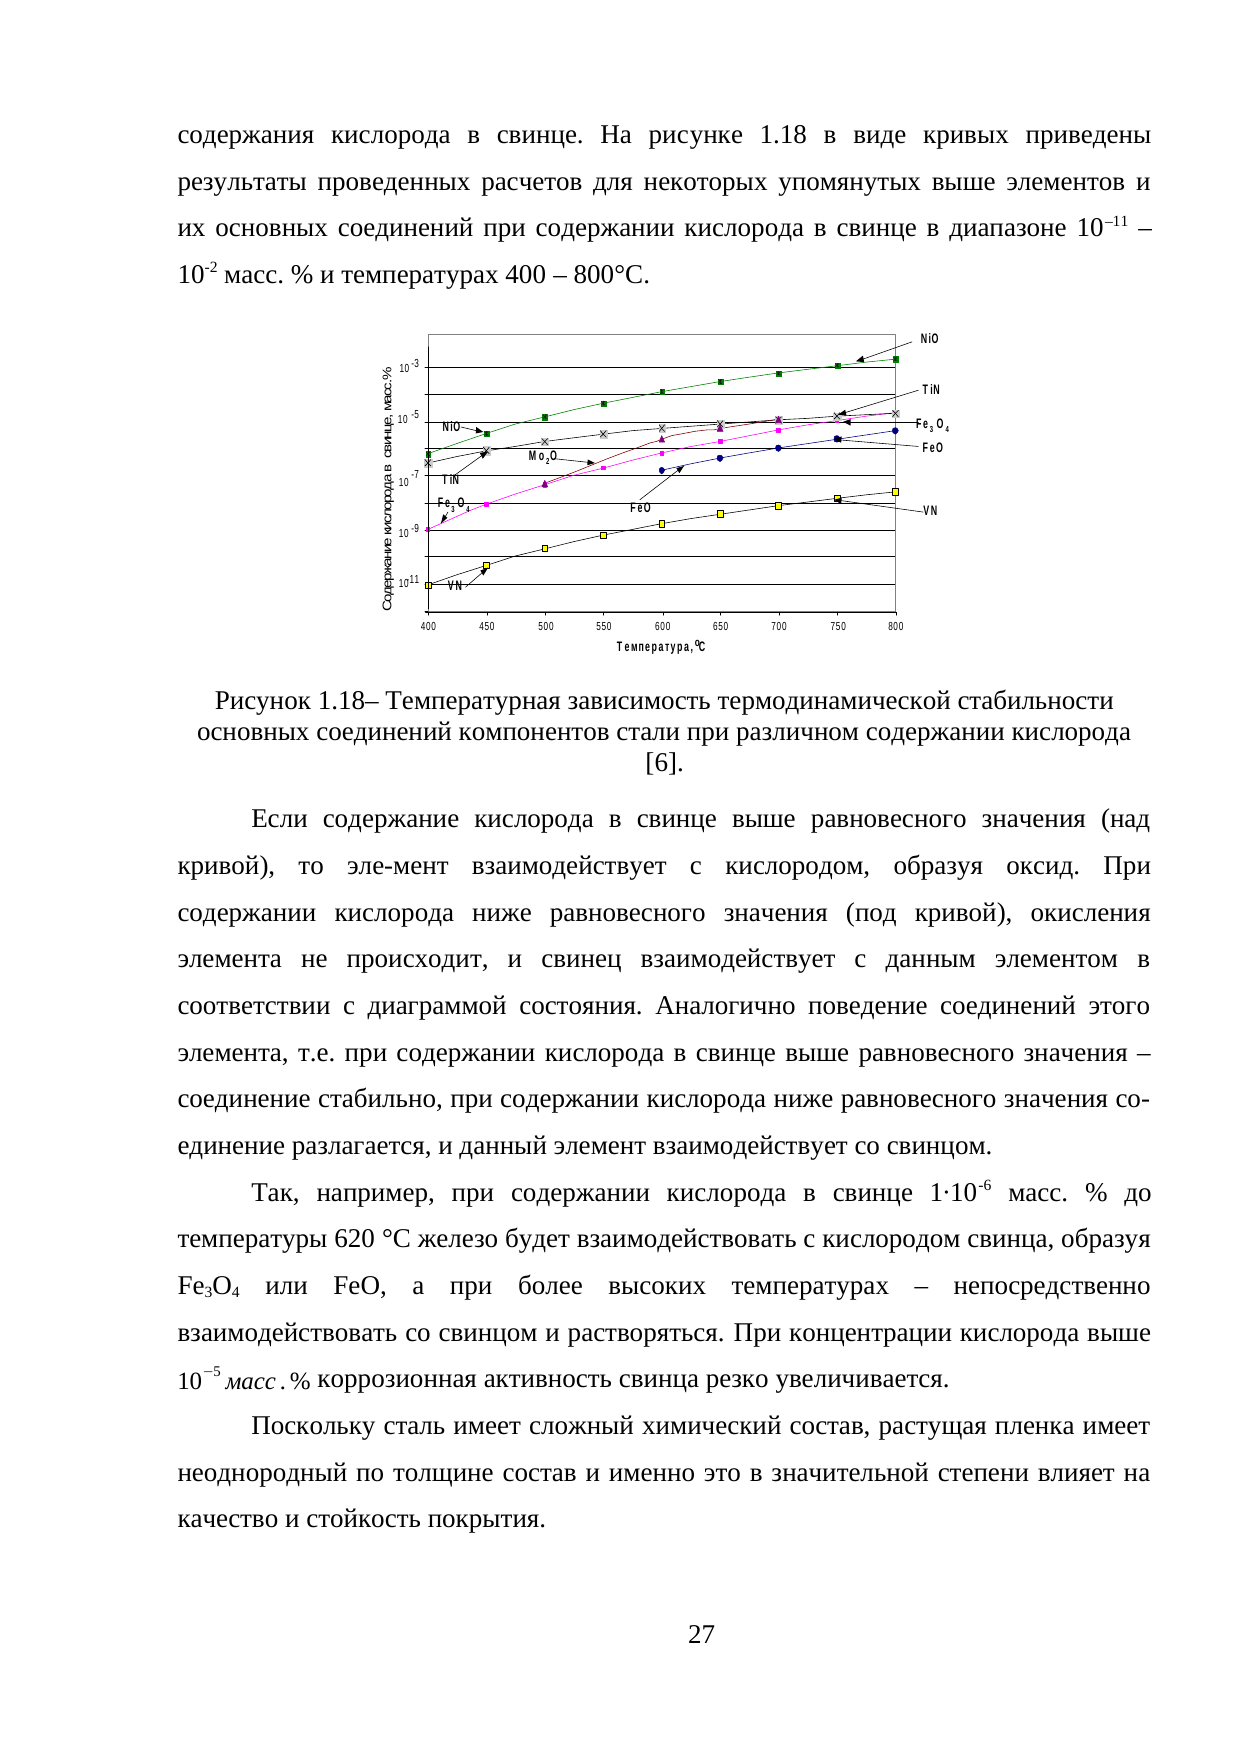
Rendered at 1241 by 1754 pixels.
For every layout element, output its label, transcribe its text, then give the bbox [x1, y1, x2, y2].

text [177, 118, 1152, 289]
text Поскольку сталь имеет сложный химический состав, растущая пленка имеет неоднородный по толщине состав и именно это в значительной степени влияет на качество и стойкость покрытия. [177, 1409, 1152, 1534]
text Рисунок 1.18– Температурная зависимость термодинамической стабильности основных соединений компонентов стали при различном содержании кислорода [6]. [177, 684, 1152, 778]
text Если содержание кислорода в свинце выше равновесного значения (над кривой), то эле-мент взаимодействует с кислородом, образуя оксид. При содержании кислорода ниже равновесного значения (под кривой), окисления элемента не происходит, и свинец взаимодействует с данным элементом в соответствии с диаграммой состояния. Аналогично поведение соединений этого элемента, т.е. при содержании кислорода в свинце выше равновесного значения – соединение стабильно, при содержании кислорода ниже равновесного значения со-единение разлагается, и данный элемент взаимодействует со свинцом. [177, 803, 1152, 1160]
text Так, например, при содержании кислорода в свинце 1∙10-6 масс. % до температуры 620 °С железо будет взаимодействовать с кислородом свинца, образуя Fe3O4 или FeO, а при более высоких температурах – непосредственно взаимодействовать со свинцом и растворяться. При концентрации кислорода выше коррозионная активность свинца резко увеличивается. [177, 1176, 1152, 1394]
